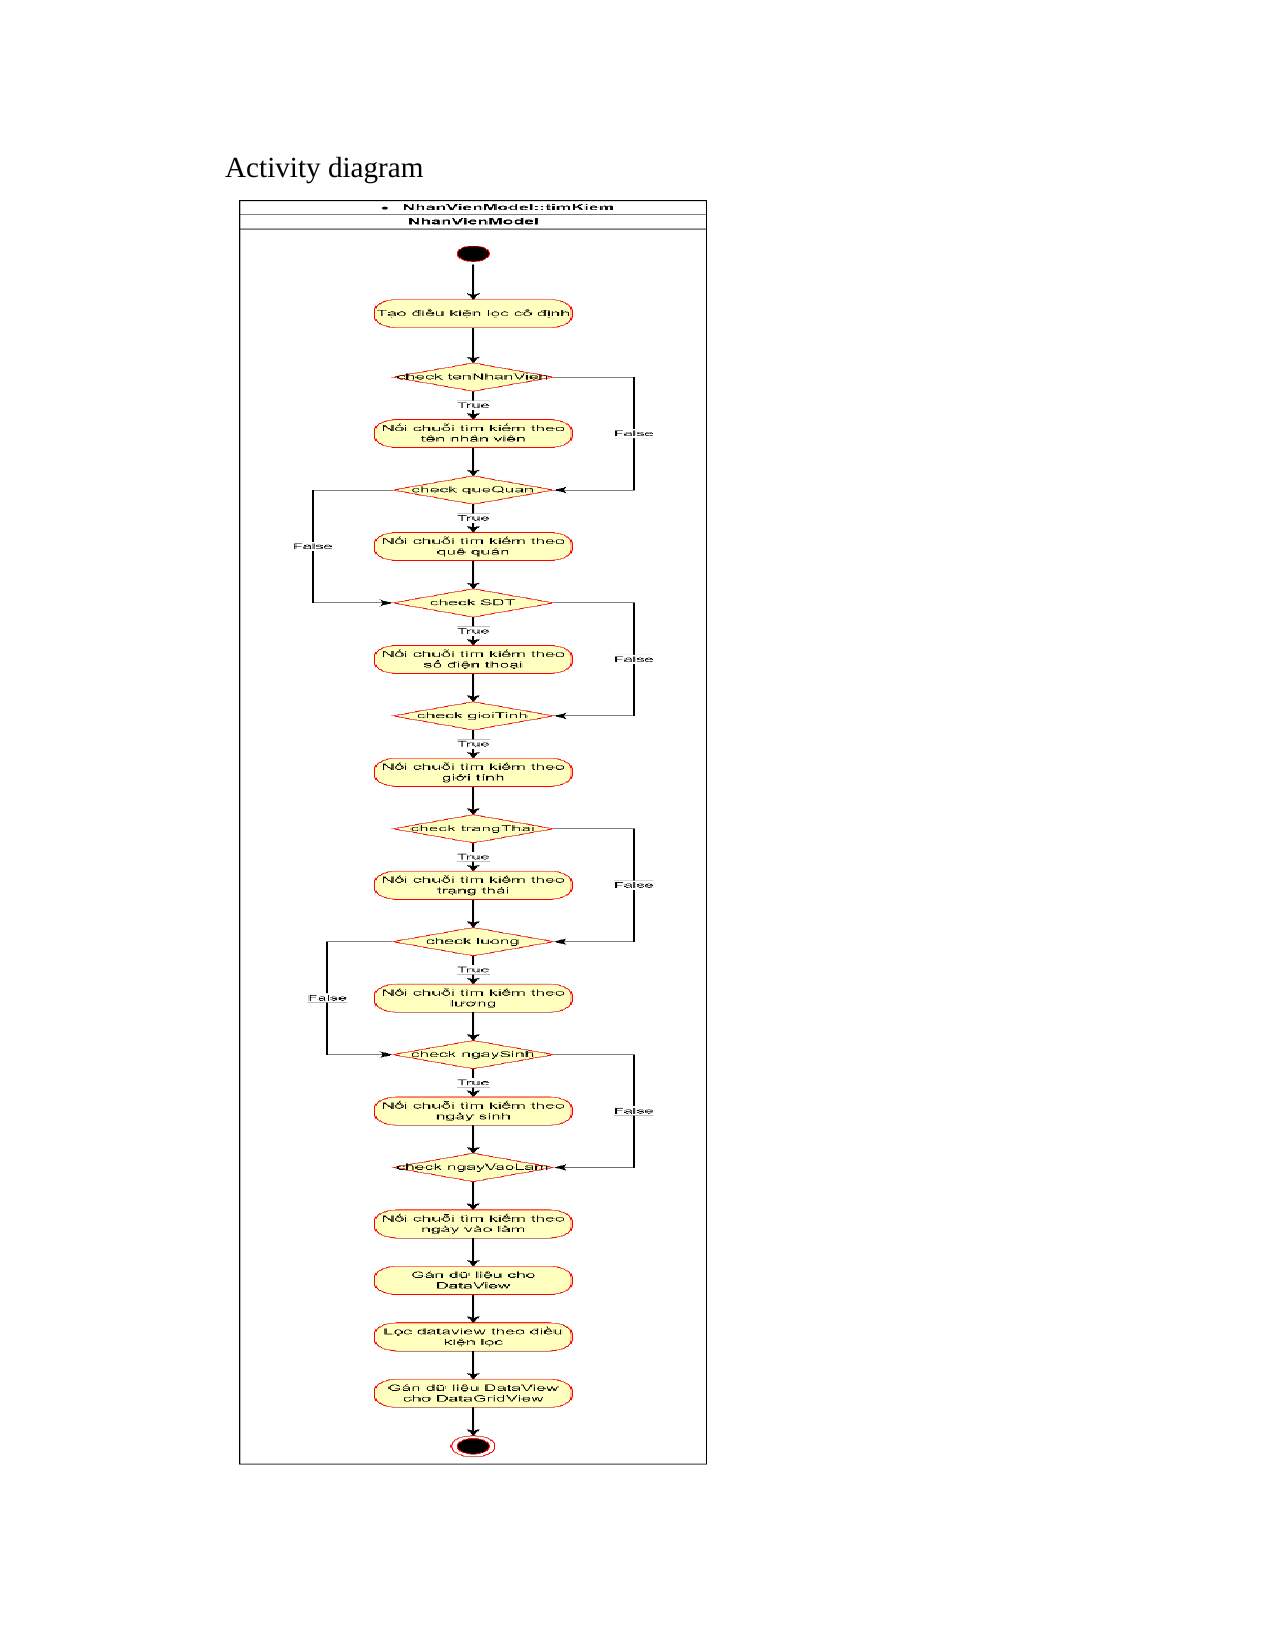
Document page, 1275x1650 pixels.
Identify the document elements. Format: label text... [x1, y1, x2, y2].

picture [225, 193, 723, 1471]
text Activity diagram [225, 150, 1125, 183]
